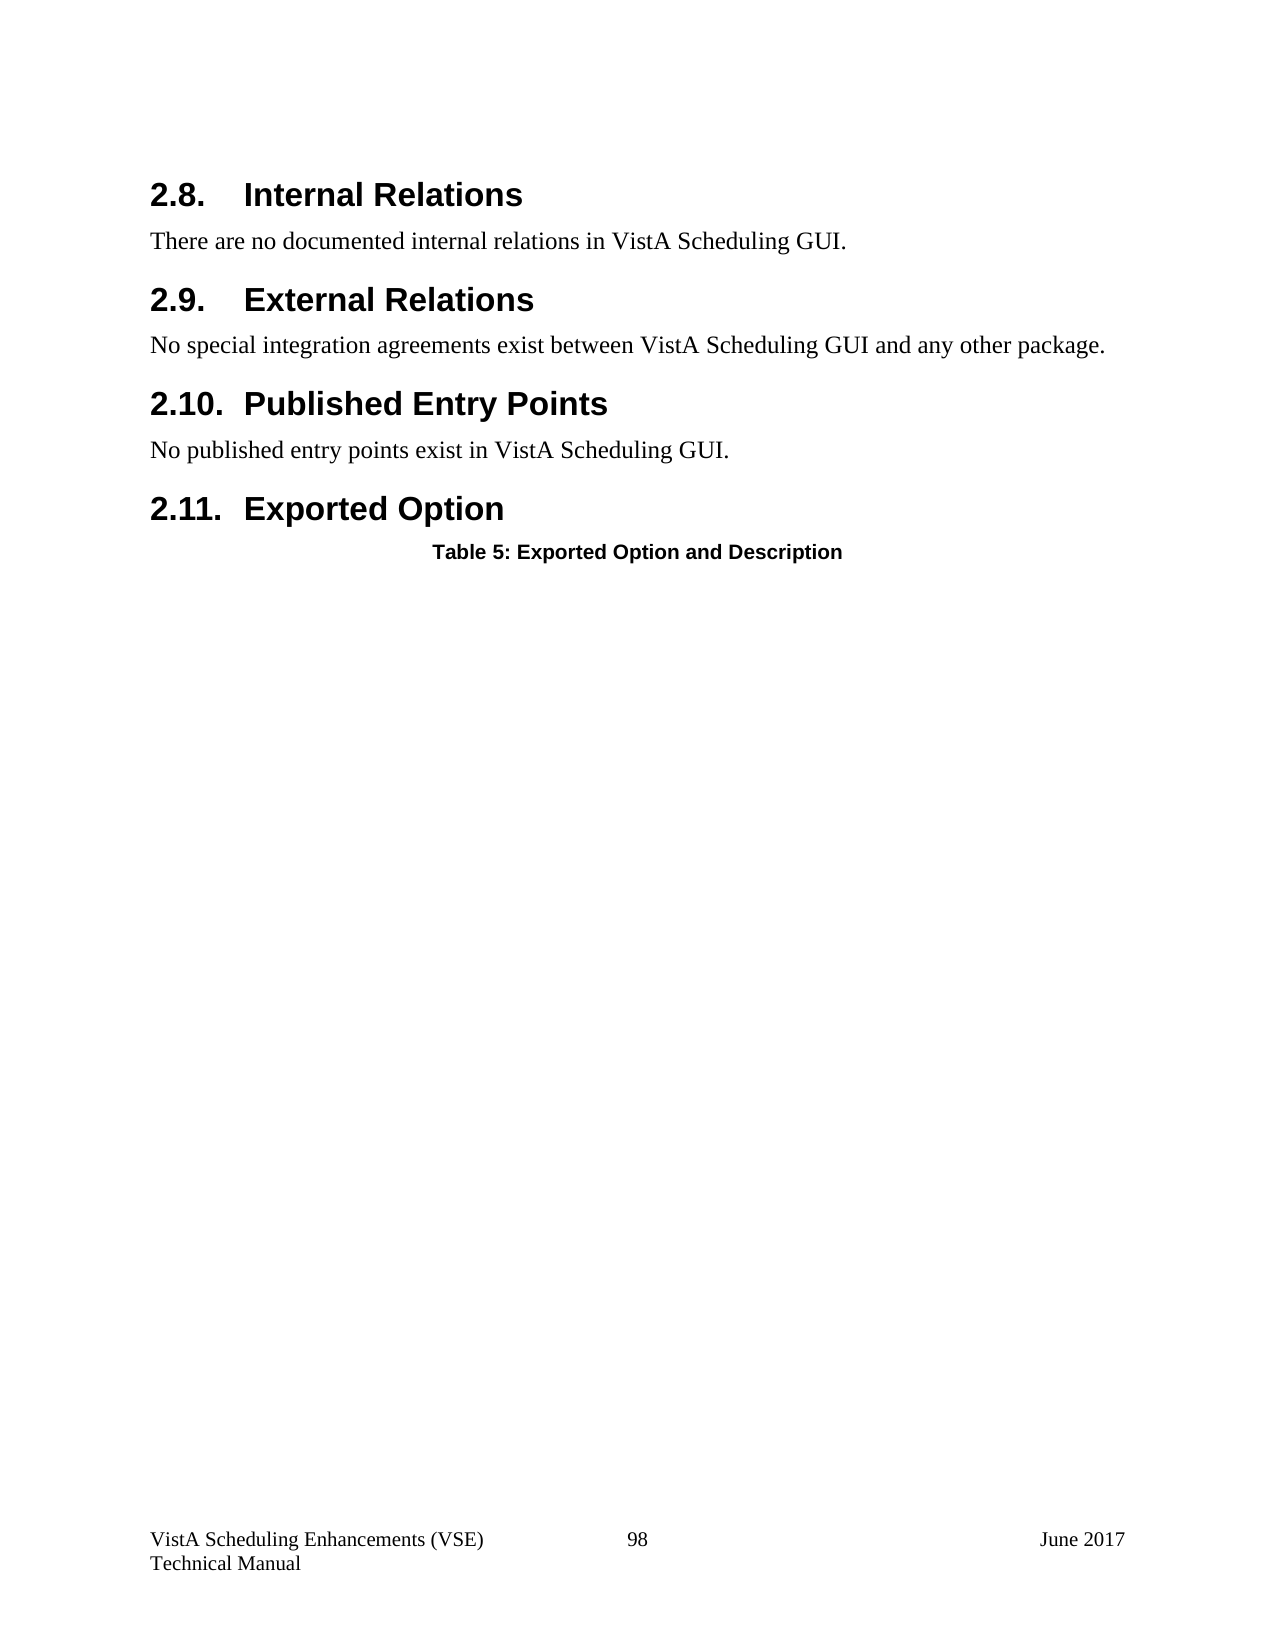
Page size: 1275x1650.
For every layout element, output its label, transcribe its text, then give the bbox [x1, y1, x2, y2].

subtitle Internal Relations [150, 175, 1125, 213]
text No special integration agreements exist between VistA Scheduling GUI and any other package. [150, 331, 1125, 359]
subtitle Published Entry Points [150, 384, 1125, 423]
text There are no documented internal relations in VistA Scheduling GUI. [150, 226, 1125, 255]
subtitle Exported Option [150, 489, 1125, 527]
subtitle External Relations [150, 280, 1125, 318]
text No published entry points exist in VistA Scheduling GUI. [150, 435, 1125, 464]
